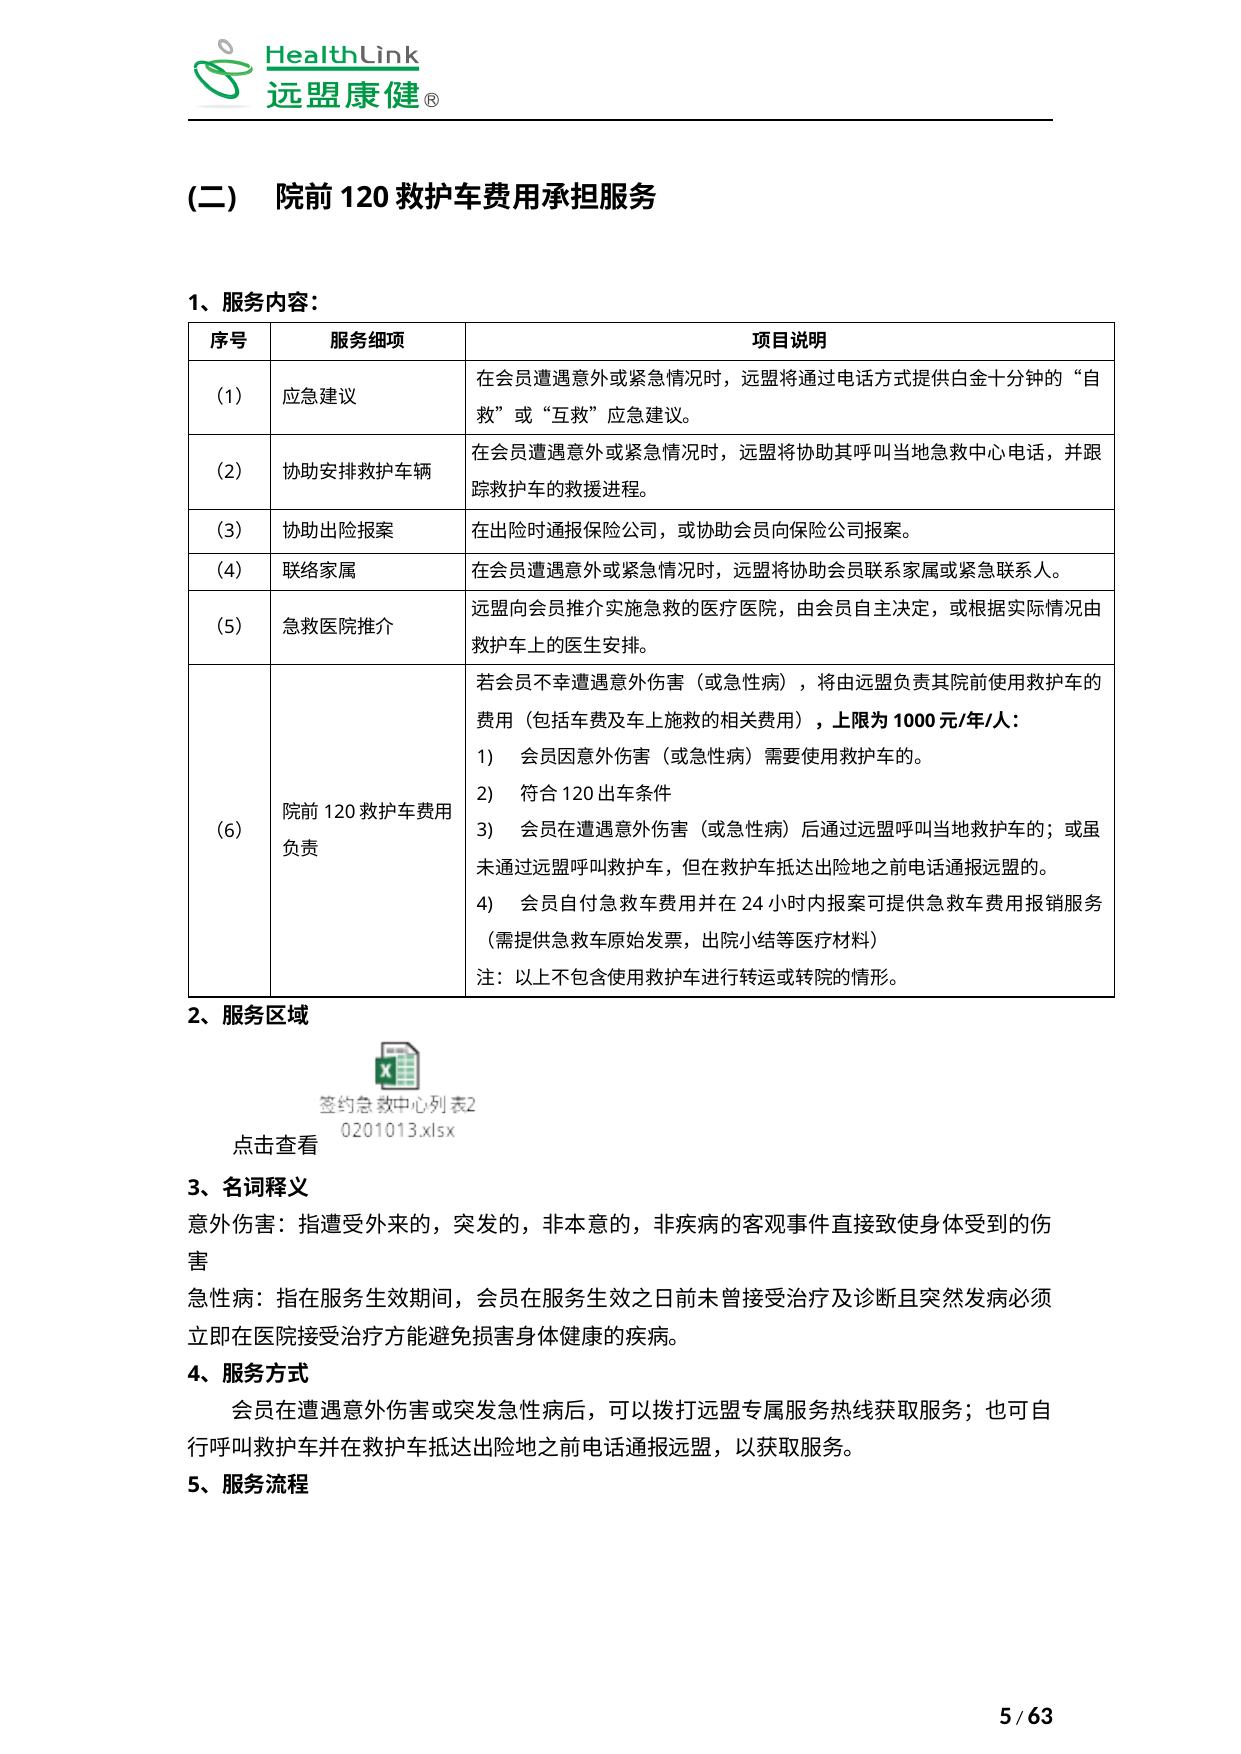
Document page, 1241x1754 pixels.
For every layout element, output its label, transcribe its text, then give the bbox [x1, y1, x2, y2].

table_header 服务细项 [271, 323, 465, 359]
table_cell 在会员遭遇意外或紧急情况时，远盟将通过电话方式提供白金十分钟的“自救”或“互救”应急建议。 [466, 361, 1114, 434]
table_cell （5） [189, 591, 270, 664]
table_cell 若会员不幸遭遇意外伤害（或急性病），将由远盟负责其院前使用救护车的费用（包括车费及车上施救的相关费用），上限为1000元/年/人： 会员因意外伤害（或急性病）需要使用救护车的。 符合120出车条件 会员在遭遇意外伤害（或急性病）后通过远盟呼叫当地救护车的；或虽未通过远盟呼叫救护车，但在救护车抵达出险地之前电话通报远盟的。 会员自付急救车费用并在24小时内报案可提供急救车费用报销服务（需提供急救车原始发票，出院小结等医疗材料） 注：以上不包含使用救护车进行转运或转院的情形。 [466, 665, 1114, 996]
table_cell 院前120救护车费用负责 [271, 665, 465, 996]
table_cell （4） [189, 554, 270, 590]
table_cell 协助出险报案 [271, 510, 465, 552]
subtitle 院前120救护车费用承担服务 [187, 162, 1053, 227]
text 3、名词释义 [187, 1169, 1053, 1202]
list 点击查看 [232, 1034, 1053, 1164]
table_cell 联络家属 [271, 554, 465, 590]
text 会员在遭遇意外伤害或突发急性病后，可以拨打远盟专属服务热线获取服务；也可自行呼叫救护车并在救护车抵达出险地之前电话通报远盟，以获取服务。 [187, 1393, 1053, 1462]
table_cell （1） [189, 361, 270, 434]
table_cell 协助安排救护车辆 [271, 435, 465, 509]
text 1、服务内容： [187, 285, 1053, 317]
table_cell （3） [189, 510, 270, 552]
text 4、服务方式 [187, 1355, 1053, 1388]
table_header 项目说明 [466, 323, 1114, 359]
text 5、服务流程 [187, 1467, 1053, 1499]
table_cell 远盟向会员推介实施急救的医疗医院，由会员自主决定，或根据实际情况由救护车上的医生安排。 [466, 591, 1114, 664]
table_header 序号 [189, 323, 270, 359]
table_cell 急救医院推介 [271, 591, 465, 664]
text 2、服务区域 [187, 997, 1053, 1030]
table_cell （6） [189, 665, 270, 996]
table_cell 在会员遭遇意外或紧急情况时，远盟将协助会员联系家属或紧急联系人。 [466, 554, 1114, 590]
table_cell （2） [189, 435, 270, 509]
table_cell 在会员遭遇意外或紧急情况时，远盟将协助其呼叫当地急救中心电话，并跟踪救护车的救援进程。 [466, 435, 1114, 509]
picture [187, 29, 447, 118]
text 意外伤害：指遭受外来的，突发的，非本意的，非疾病的客观事件直接致使身体受到的伤害 [187, 1206, 1053, 1276]
table_cell 应急建议 [271, 361, 465, 434]
table_cell 在出险时通报保险公司，或协助会员向保险公司报案。 [466, 510, 1114, 552]
text 急性病：指在服务生效期间，会员在服务生效之日前未曾接受治疗及诊断且突然发病必须立即在医院接受治疗方能避免损害身体健康的疾病。 [187, 1281, 1053, 1351]
